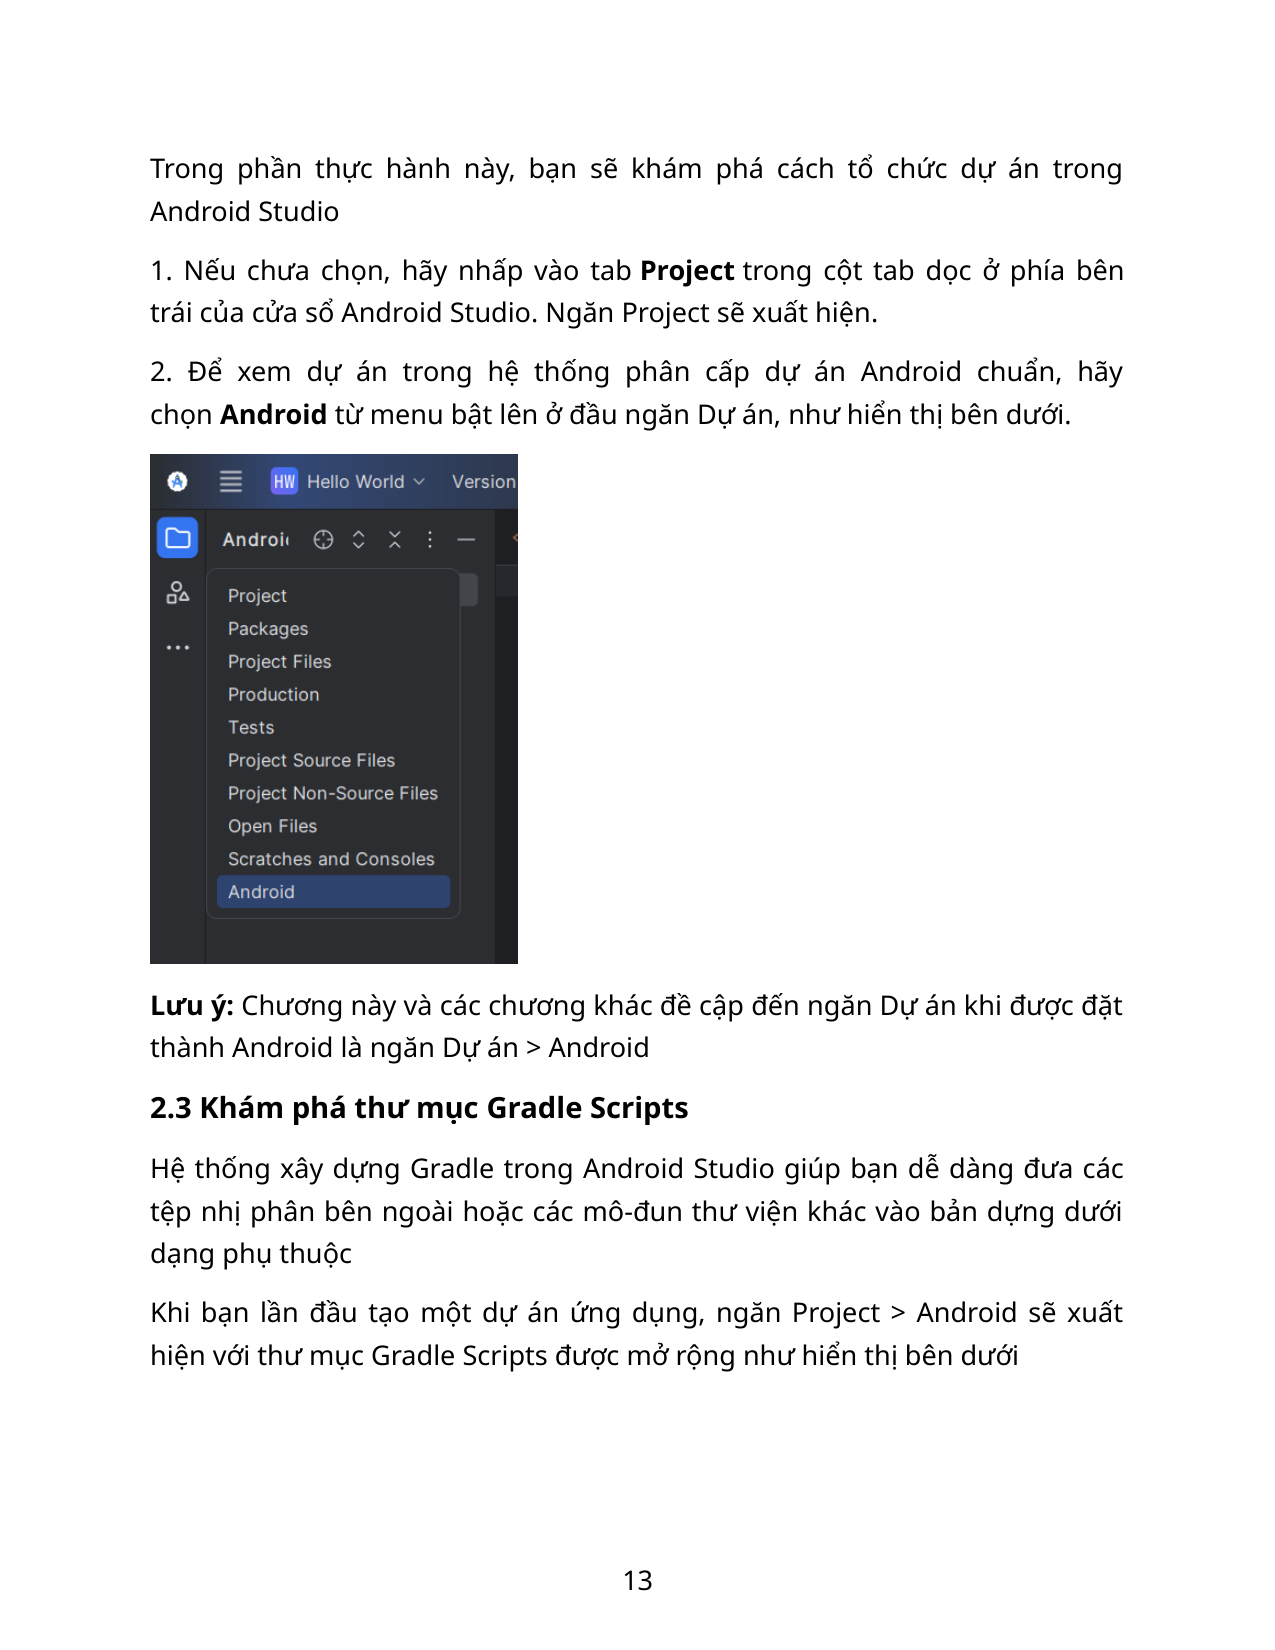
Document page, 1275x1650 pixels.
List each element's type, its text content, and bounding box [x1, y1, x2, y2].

text 1. Nếu chưa chọn, hãy nhấp vào tab Project trong cột tab dọc ở phía bên trái của cửa sổ Android Studio. Ngăn Project sẽ xuất hiện. [150, 251, 1125, 331]
text Trong phần thực hành này, bạn sẽ khám phá cách tổ chức dự án trong Android Studio [150, 150, 1125, 229]
text Hệ thống xây dựng Gradle trong Android Studio giúp bạn dễ dàng đưa các tệp nhị phân bên ngoài hoặc các mô-đun thư viện khác vào bản dựng dưới dạng phụ thuộc [150, 1150, 1125, 1271]
text Khi bạn lần đầu tạo một dự án ứng dụng, ngăn Project > Android sẽ xuất hiện với thư mục Gradle Scripts được mở rộng như hiển thị bên dưới [150, 1293, 1125, 1373]
picture [150, 454, 518, 964]
text 2. Để xem dự án trong hệ thống phân cấp dự án Android chuẩn, hãy chọn Android từ menu bật lên ở đầu ngăn Dự án, như hiển thị bên dưới. [150, 353, 1125, 432]
text Lưu ý: Chương này và các chương khác đề cập đến ngăn Dự án khi được đặt thành Android là ngăn Dự án > Android [150, 986, 1125, 1065]
text 2.3 Khám phá thư mục Gradle Scripts [150, 1087, 1125, 1127]
